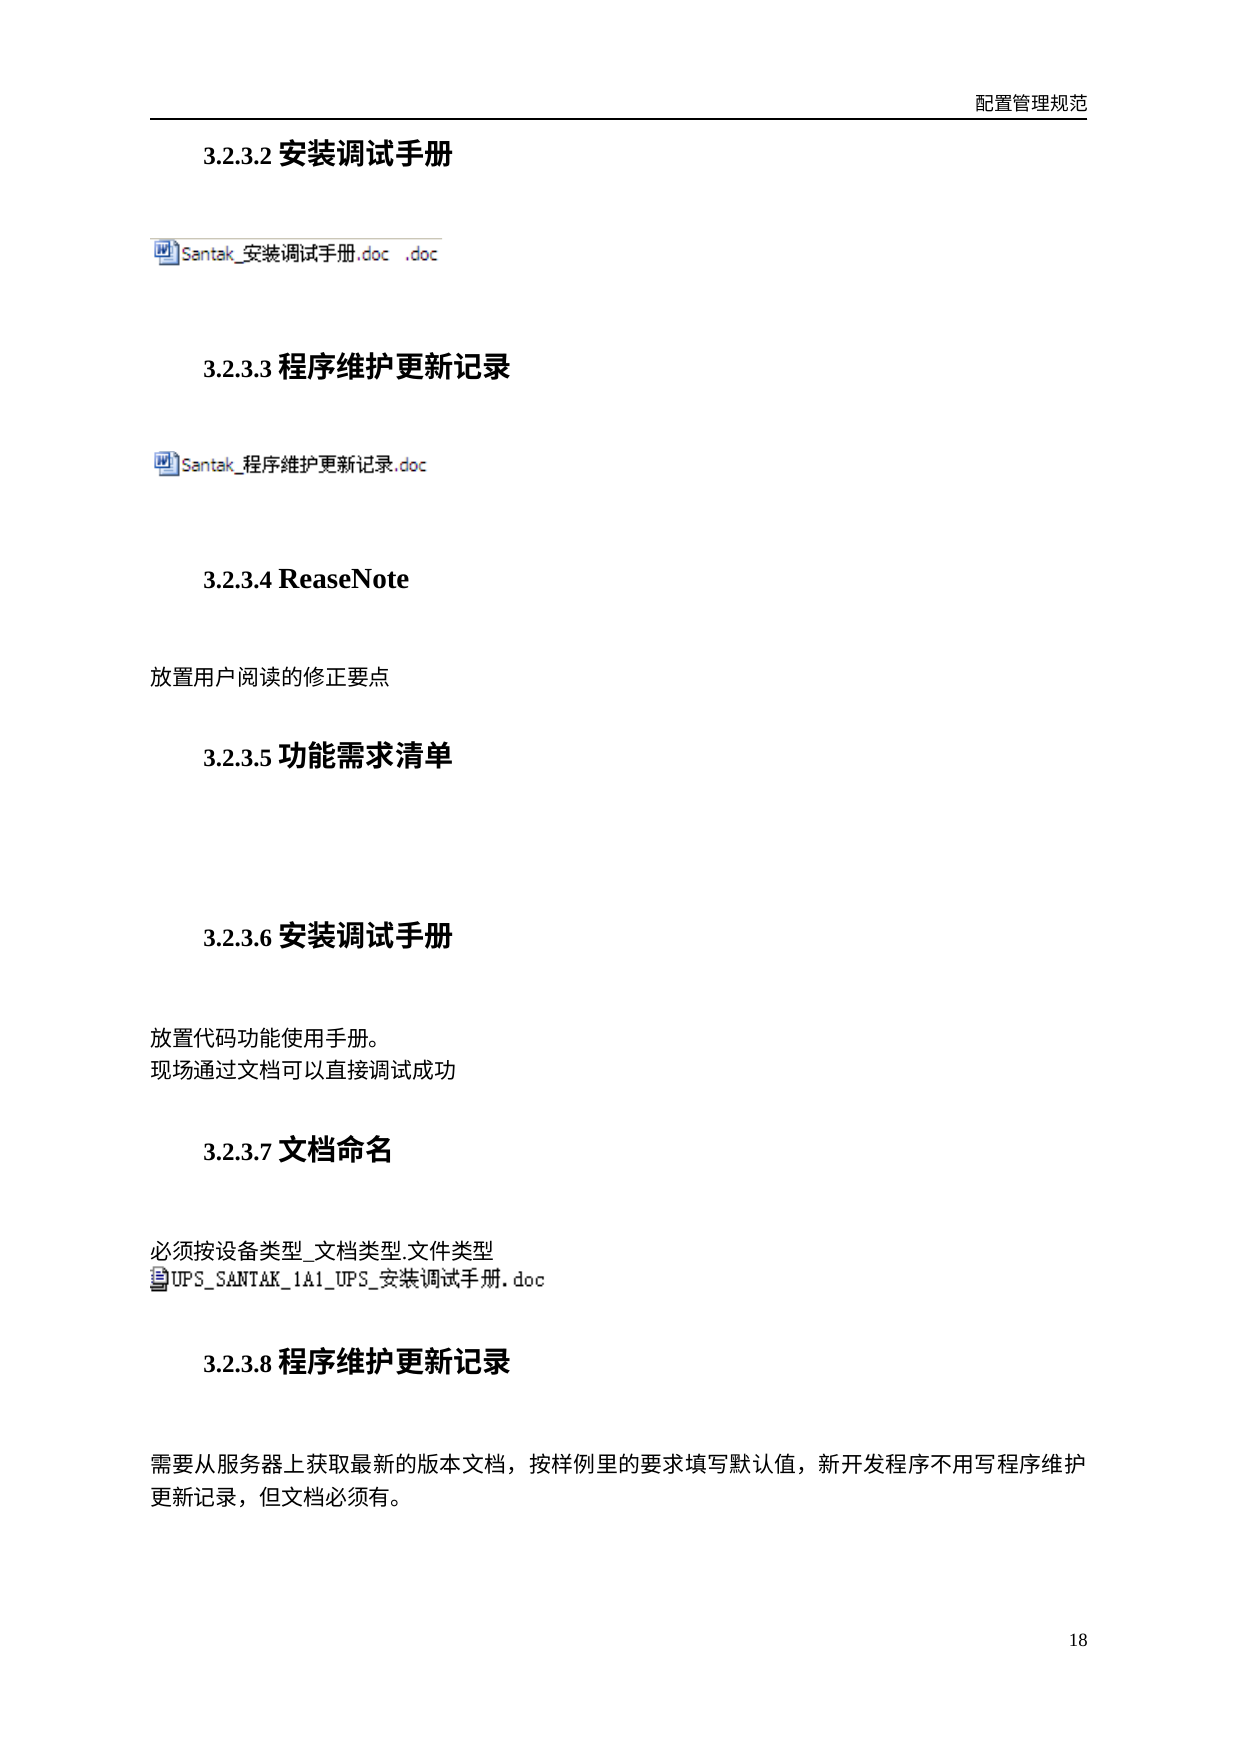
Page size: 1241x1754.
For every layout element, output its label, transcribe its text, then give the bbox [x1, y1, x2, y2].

text 必须按设备类型_文档类型.文件类型 [150, 1233, 1087, 1266]
picture [150, 238, 443, 272]
picture [150, 451, 435, 489]
text 需要从服务器上获取最新的版本文档，按样例里的要求填写默认值，新开发程序不用写程序维护更新记录，但文档必须有。 [150, 1447, 1087, 1512]
subtitle 功能需求清单 [150, 721, 1087, 786]
text 放置代码功能使用手册。 [150, 1021, 1087, 1053]
subtitle ReaseNote [150, 546, 1087, 611]
picture [150, 1266, 555, 1295]
subtitle 程序维护更新记录 [150, 1328, 1087, 1393]
subtitle 文档命名 [150, 1115, 1087, 1180]
subtitle 安装调试手册 [150, 902, 1087, 967]
subtitle 程序维护更新记录 [150, 332, 1087, 397]
subtitle 安装调试手册 [150, 120, 1087, 184]
text 放置用户阅读的修正要点 [150, 659, 1087, 692]
text 现场通过文档可以直接调试成功 [150, 1053, 1087, 1086]
